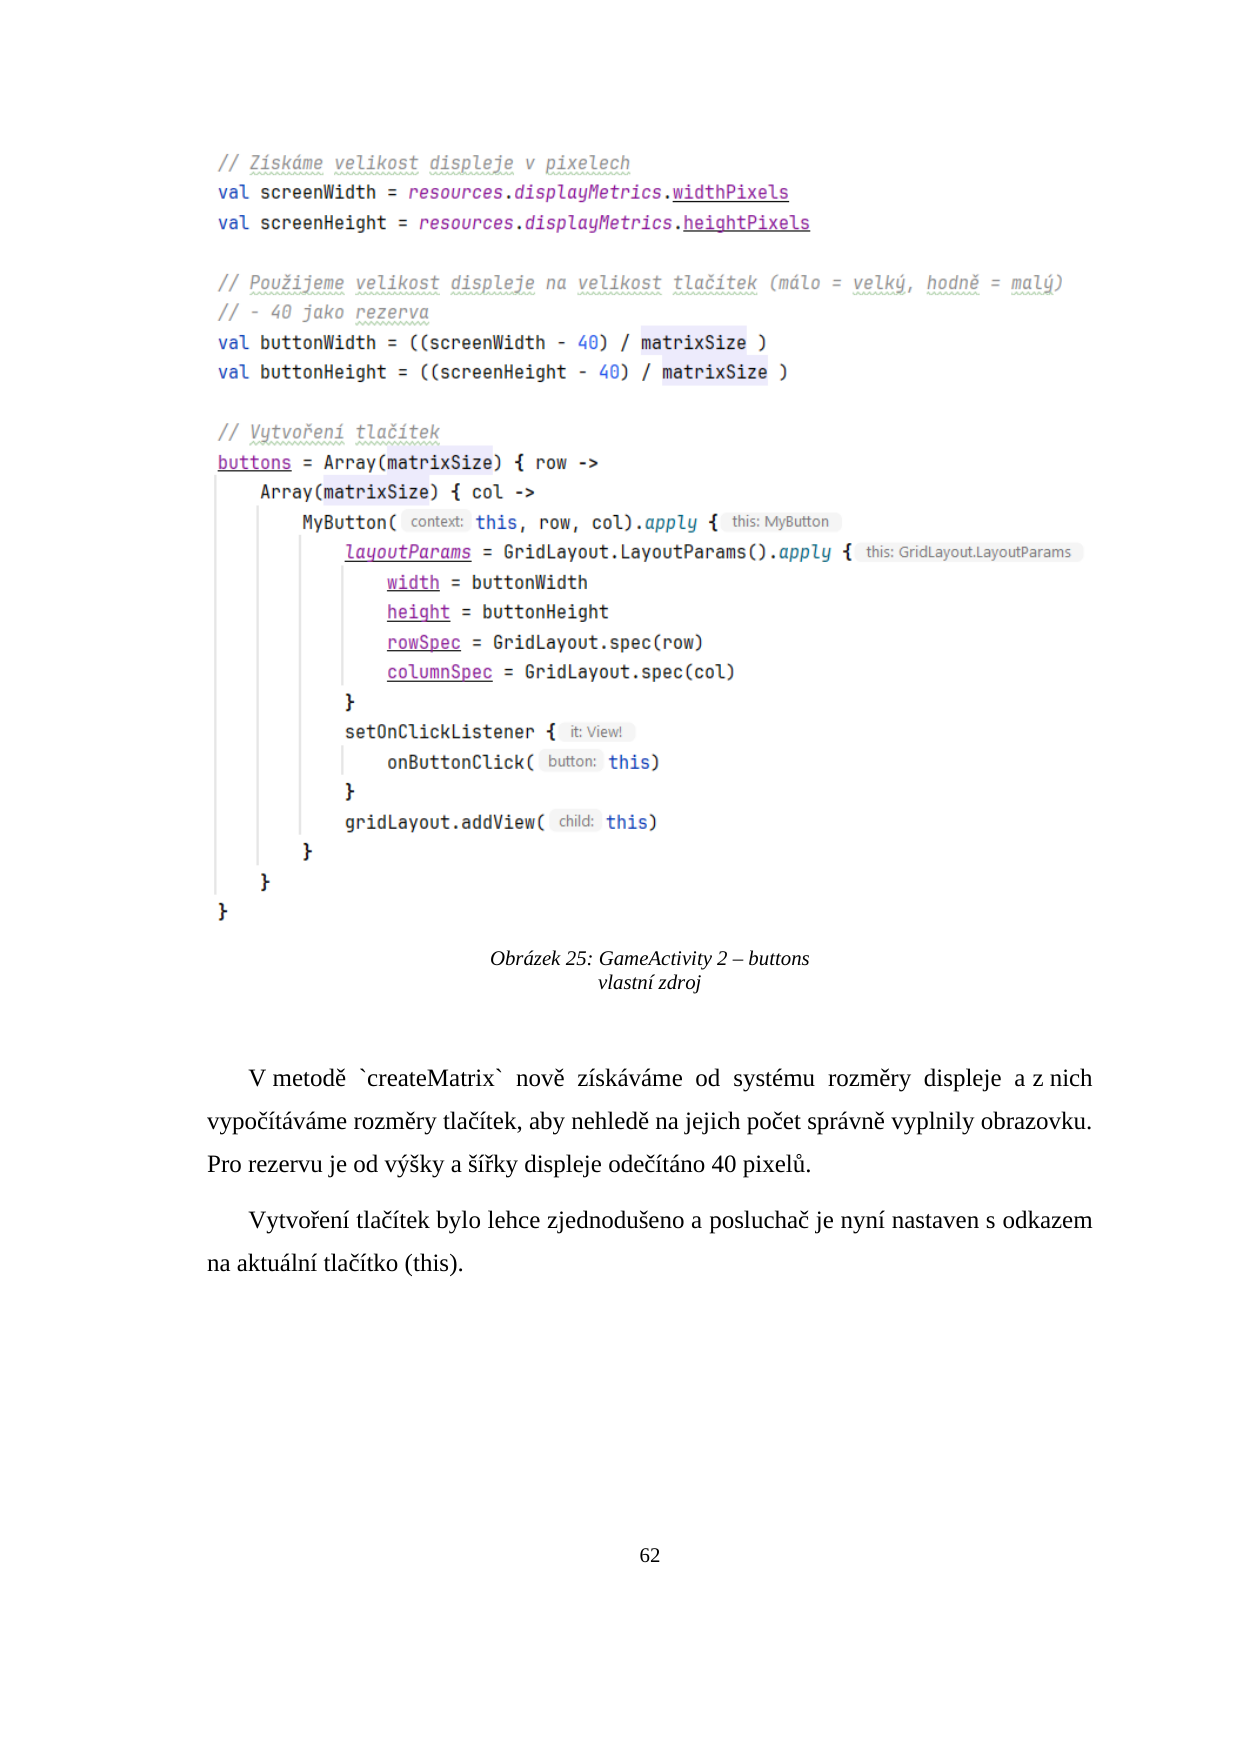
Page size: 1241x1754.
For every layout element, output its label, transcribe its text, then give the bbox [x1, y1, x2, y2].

picture [206, 147, 1109, 930]
text Vytvoření tlačítek bylo lehce zjednodušeno a posluchač je nyní nastaven s odkazem na aktuální tlačítko (this). [207, 1205, 1092, 1277]
text V metodě `createMatrix` nově získáváme od systému rozměry displeje a z nich vypočítáváme rozměry tlačítek, aby nehledě na jejich počet správně vyplnily obrazovku. Pro rezervu je od výšky a šířky displeje odečítáno 40 pixelů. [207, 1063, 1092, 1178]
text Obrázek 25: GameActivity 2 – buttons [207, 946, 1092, 970]
text vlastní zdroj [207, 970, 1092, 994]
